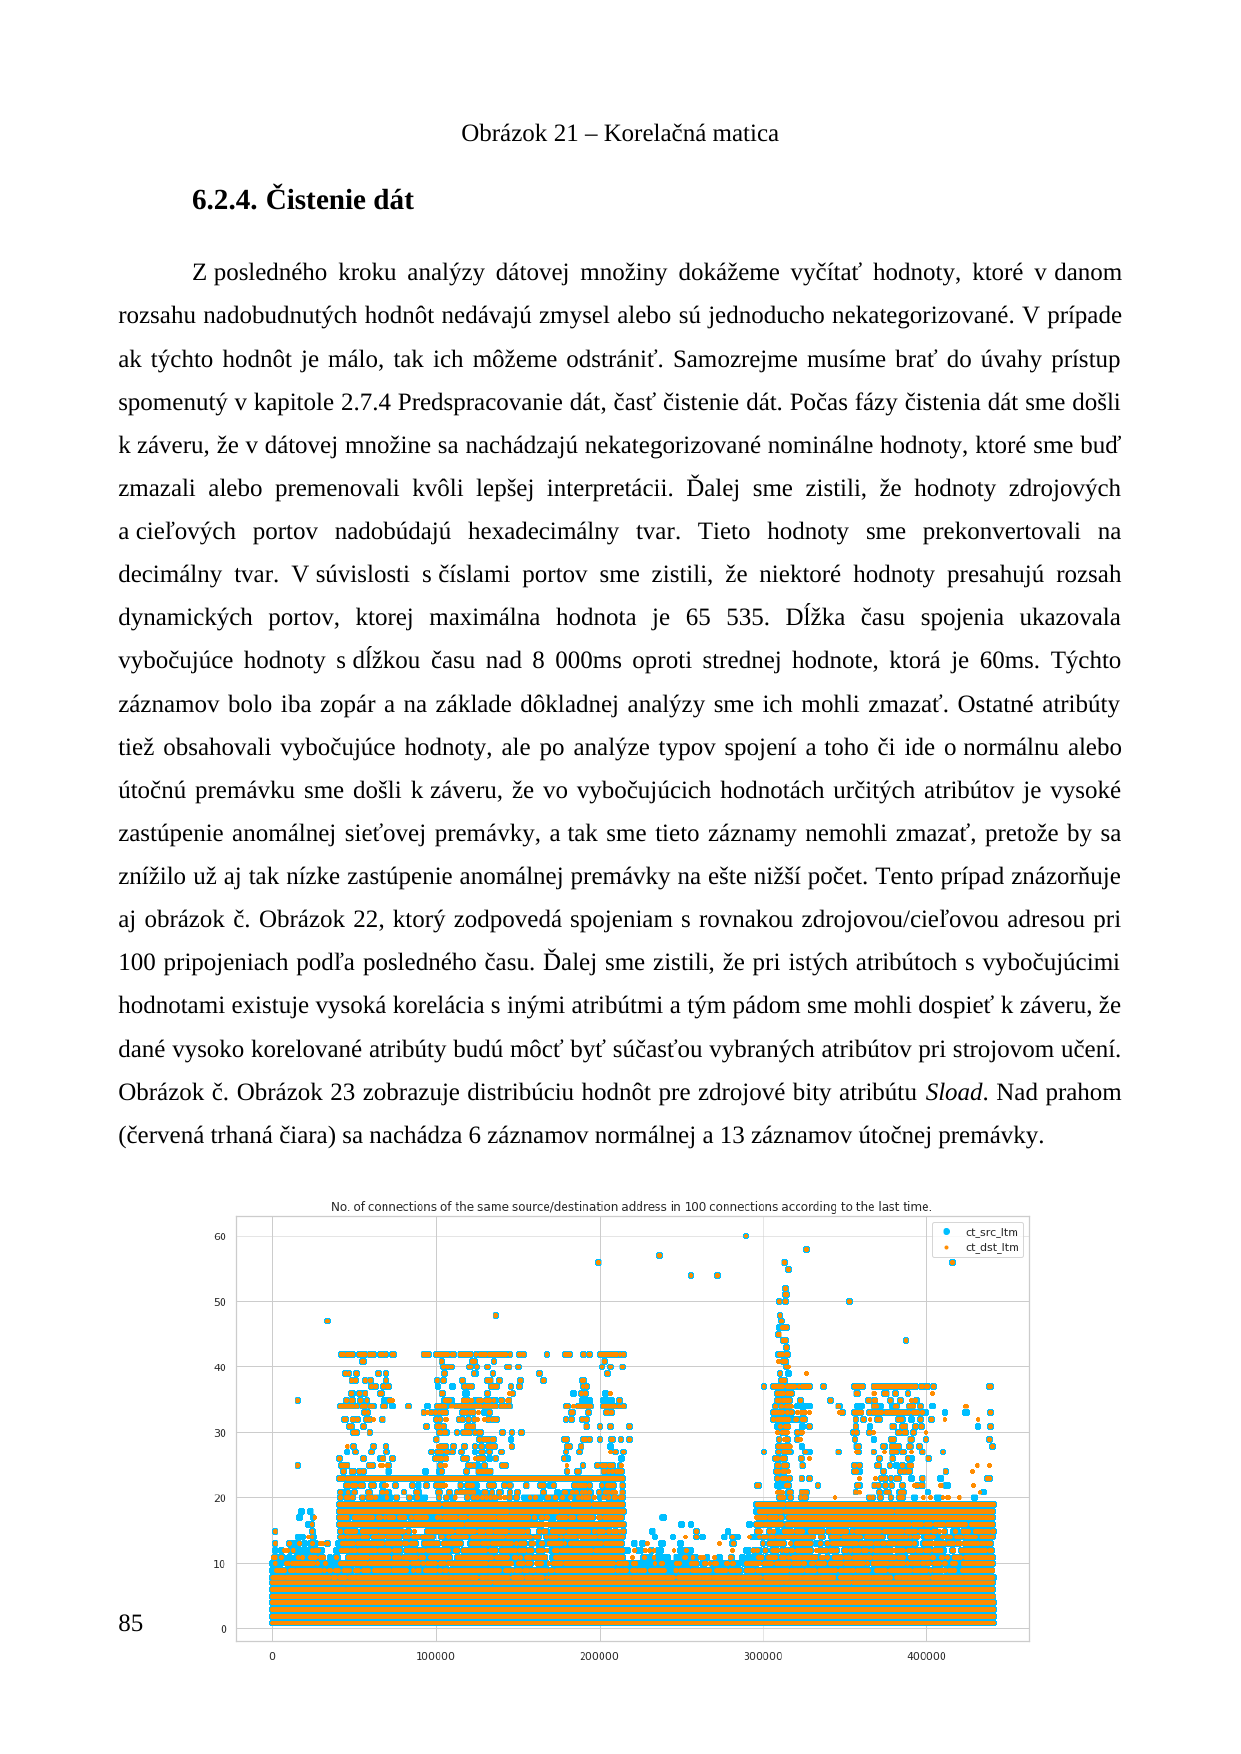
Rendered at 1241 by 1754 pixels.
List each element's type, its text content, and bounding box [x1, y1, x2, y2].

text Z posledného kroku analýzy dátovej množiny dokážeme vyčítať hodnoty, ktoré v danom rozsahu nadobudnutých hodnôt nedávajú zmysel alebo sú jednoducho nekategorizované. V prípade ak týchto hodnôt je málo, tak ich môžeme odstrániť. Samozrejme musíme brať do úvahy prístup spomenutý v kapitole 2.7.4 Predspracovanie dát, časť čistenie dát. Počas fázy čistenia dát sme došli k záveru, že v dátovej množine sa nachádzajú nekategorizované nominálne hodnoty, ktoré sme buď zmazali alebo premenovali kvôli lepšej interpretácii. Ďalej sme zistili, že hodnoty zdrojových a cieľových portov nadobúdajú hexadecimálny tvar. Tieto hodnoty sme prekonvertovali na decimálny tvar. V súvislosti s číslami portov sme zistili, že niektoré hodnoty presahujú rozsah dynamických portov, ktorej maximálna hodnota je 65 535. Dĺžka času spojenia ukazovala vybočujúce hodnoty s dĺžkou času nad 8 000ms oproti strednej hodnote, ktorá je 60ms. Týchto záznamov bolo iba zopár a na základe dôkladnej analýzy sme ich mohli zmazať. Ostatné atribúty tiež obsahovali vybočujúce hodnoty, ale po analýze typov spojení a toho či ide o normálnu alebo útočnú premávku sme došli k záveru, že vo vybočujúcich hodnotách určitých atribútov je vysoké zastúpenie anomálnej sieťovej premávky, a tak sme tieto záznamy nemohli zmazať, pretože by sa znížilo už aj tak nízke zastúpenie anomálnej premávky na ešte nižší počet. Tento prípad znázorňuje aj obrázok č. 22, ktorý zodpovedá spojeniam s rovnakou zdrojovou/cieľovou adresou pri 100 pripojeniach podľa posledného času. Ďalej sme zistili, že pri istých atribútoch s vybočujúcimi hodnotami existuje vysoká korelácia s inými atribútmi a tým pádom sme mohli dospieť k záveru, že dané vysoko korelované atribúty budú môcť byť súčasťou vybraných atribútov pri strojovom učení. Obrázok č. 23 zobrazuje distribúciu hodnôt pre zdrojové bity atribútu Sload. Nad prahom (červená trhaná čiara) sa nachádza 6 záznamov normálnej a 13 záznamov útočnej premávky. [118, 257, 1122, 1149]
subtitle Čistenie dát [192, 182, 1122, 216]
picture [206, 1194, 1034, 1667]
